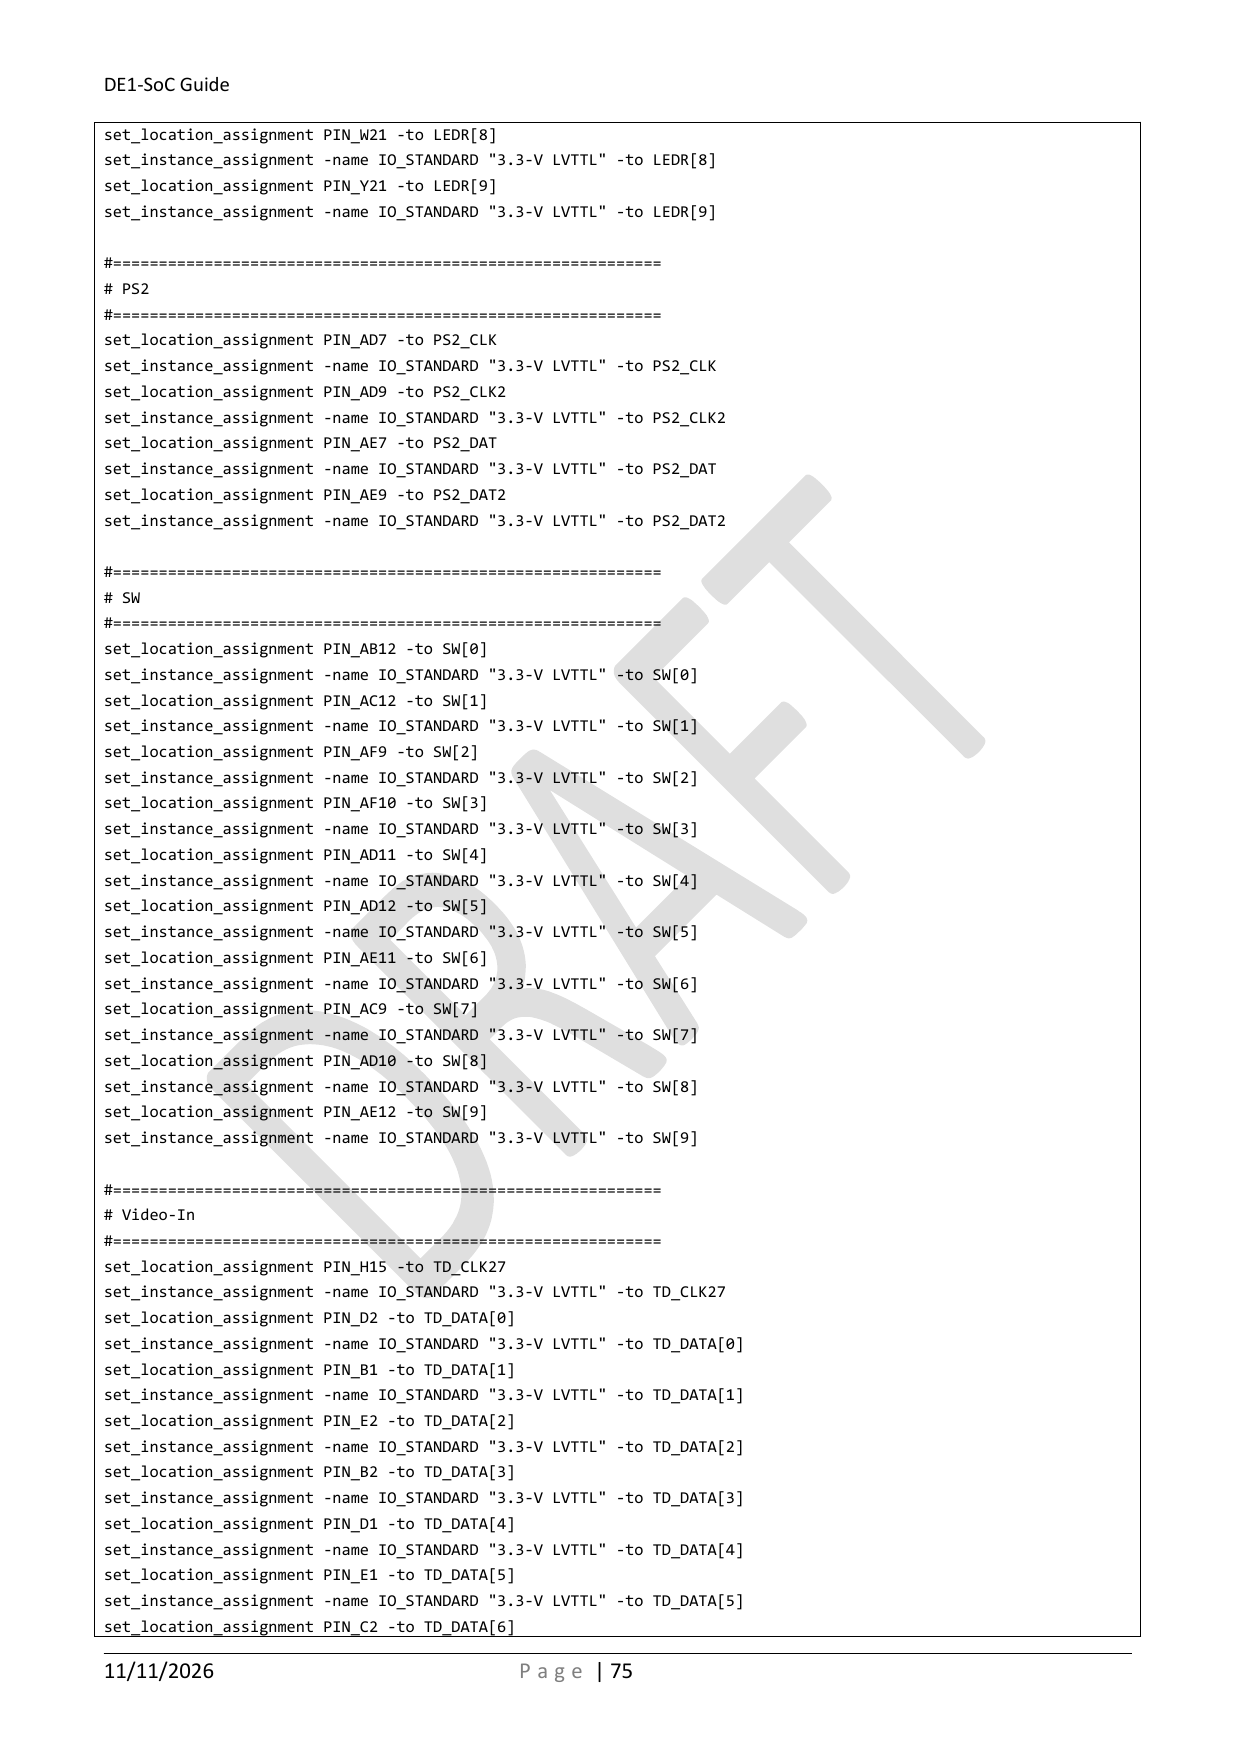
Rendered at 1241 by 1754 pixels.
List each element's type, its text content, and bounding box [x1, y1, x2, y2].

text set_location_assignment PIN_AD10 -to SW[8] [95, 1048, 1140, 1071]
text set_location_assignment PIN_E2 -to TD_DATA[2] [95, 1408, 1140, 1431]
text set_location_assignment PIN_AF10 -to SW[3] [95, 791, 1140, 813]
text set_instance_assignment -name IO_STANDARD "3.3-V LVTTL" -to SW[3] [95, 816, 1140, 839]
text set_instance_assignment -name IO_STANDARD "3.3-V LVTTL" -to PS2_DAT2 [95, 508, 1140, 530]
text set_instance_assignment -name IO_STANDARD "3.3-V LVTTL" -to LEDR[8] [95, 147, 1140, 170]
text set_location_assignment PIN_E1 -to TD_DATA[5] [95, 1562, 1140, 1585]
text set_instance_assignment -name IO_STANDARD "3.3-V LVTTL" -to SW[6] [95, 971, 1140, 993]
text # PS2 [95, 276, 1140, 299]
text set_location_assignment PIN_H15 -to TD_CLK27 [95, 1254, 1140, 1276]
text #============================================================ [95, 1228, 1140, 1251]
text set_location_assignment PIN_B2 -to TD_DATA[3] [95, 1459, 1140, 1482]
text set_location_assignment PIN_D2 -to TD_DATA[0] [95, 1305, 1140, 1328]
text set_location_assignment PIN_B1 -to TD_DATA[1] [95, 1357, 1140, 1379]
text set_instance_assignment -name IO_STANDARD "3.3-V LVTTL" -to TD_DATA[1] [95, 1382, 1140, 1405]
text set_instance_assignment -name IO_STANDARD "3.3-V LVTTL" -to SW[1] [95, 713, 1140, 736]
text set_instance_assignment -name IO_STANDARD "3.3-V LVTTL" -to TD_DATA[3] [95, 1485, 1140, 1508]
text # SW [95, 585, 1140, 607]
text # Video-In [95, 1202, 1140, 1225]
text set_instance_assignment -name IO_STANDARD "3.3-V LVTTL" -to SW[4] [95, 868, 1140, 890]
text set_location_assignment PIN_AE12 -to SW[9] [95, 1099, 1140, 1122]
text set_instance_assignment -name IO_STANDARD "3.3-V LVTTL" -to SW[2] [95, 765, 1140, 787]
text set_location_assignment PIN_AE7 -to PS2_DAT [95, 430, 1140, 453]
text #============================================================ [95, 302, 1140, 324]
text #============================================================ [95, 250, 1140, 273]
text set_location_assignment PIN_AB12 -to SW[0] [95, 636, 1140, 659]
text set_location_assignment PIN_C2 -to TD_DATA[6] [95, 1614, 1140, 1636]
text set_location_assignment PIN_AD9 -to PS2_CLK2 [95, 379, 1140, 402]
text #============================================================ [95, 611, 1140, 633]
text set_location_assignment PIN_AD7 -to PS2_CLK [95, 327, 1140, 350]
text set_instance_assignment -name IO_STANDARD "3.3-V LVTTL" -to PS2_CLK2 [95, 405, 1140, 427]
text set_instance_assignment -name IO_STANDARD "3.3-V LVTTL" -to SW[9] [95, 1125, 1140, 1148]
text set_location_assignment PIN_AE11 -to SW[6] [95, 945, 1140, 968]
text set_instance_assignment -name IO_STANDARD "3.3-V LVTTL" -to SW[5] [95, 919, 1140, 942]
text set_instance_assignment -name IO_STANDARD "3.3-V LVTTL" -to TD_DATA[5] [95, 1588, 1140, 1611]
text set_instance_assignment -name IO_STANDARD "3.3-V LVTTL" -to SW[8] [95, 1074, 1140, 1096]
text set_instance_assignment -name IO_STANDARD "3.3-V LVTTL" -to TD_CLK27 [95, 1279, 1140, 1302]
text set_instance_assignment -name IO_STANDARD "3.3-V LVTTL" -to SW[0] [95, 662, 1140, 684]
text set_instance_assignment -name IO_STANDARD "3.3-V LVTTL" -to SW[7] [95, 1022, 1140, 1045]
text #============================================================ [95, 559, 1140, 582]
text set_location_assignment PIN_AD11 -to SW[4] [95, 842, 1140, 865]
text set_instance_assignment -name IO_STANDARD "3.3-V LVTTL" -to TD_DATA[2] [95, 1434, 1140, 1456]
text set_instance_assignment -name IO_STANDARD "3.3-V LVTTL" -to LEDR[9] [95, 199, 1140, 221]
text set_location_assignment PIN_AE9 -to PS2_DAT2 [95, 482, 1140, 504]
text set_location_assignment PIN_D1 -to TD_DATA[4] [95, 1511, 1140, 1534]
text set_location_assignment PIN_AF9 -to SW[2] [95, 739, 1140, 762]
text set_instance_assignment -name IO_STANDARD "3.3-V LVTTL" -to PS2_DAT [95, 456, 1140, 479]
text set_location_assignment PIN_AC9 -to SW[7] [95, 996, 1140, 1019]
text set_instance_assignment -name IO_STANDARD "3.3-V LVTTL" -to PS2_CLK [95, 353, 1140, 376]
text set_location_assignment PIN_AC12 -to SW[1] [95, 688, 1140, 710]
text set_location_assignment PIN_AD12 -to SW[5] [95, 893, 1140, 916]
text set_instance_assignment -name IO_STANDARD "3.3-V LVTTL" -to TD_DATA[4] [95, 1537, 1140, 1559]
text #============================================================ [95, 1177, 1140, 1199]
text set_location_assignment PIN_W21 -to LEDR[8] [95, 123, 1140, 144]
text set_instance_assignment -name IO_STANDARD "3.3-V LVTTL" -to TD_DATA[0] [95, 1331, 1140, 1353]
text set_location_assignment PIN_Y21 -to LEDR[9] [95, 173, 1140, 196]
